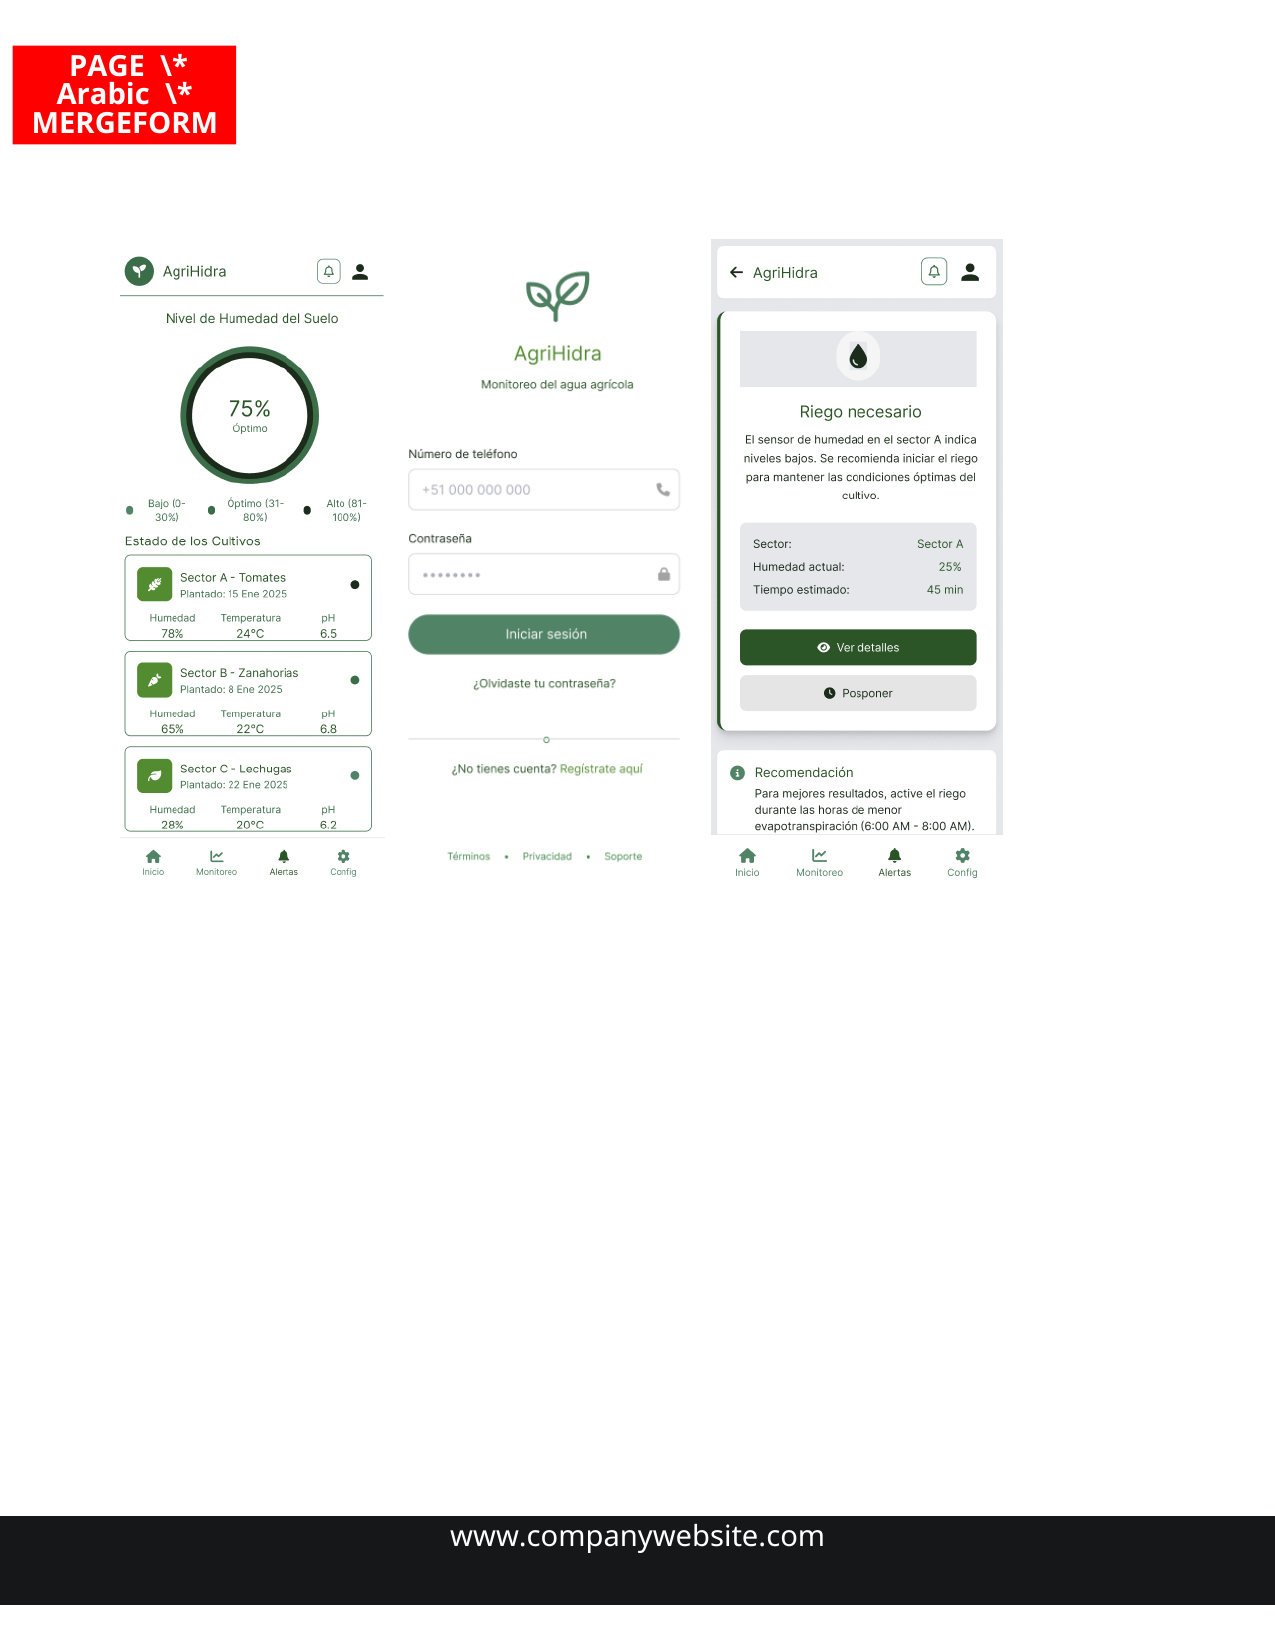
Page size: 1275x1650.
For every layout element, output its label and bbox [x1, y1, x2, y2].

picture [120, 239, 1003, 885]
